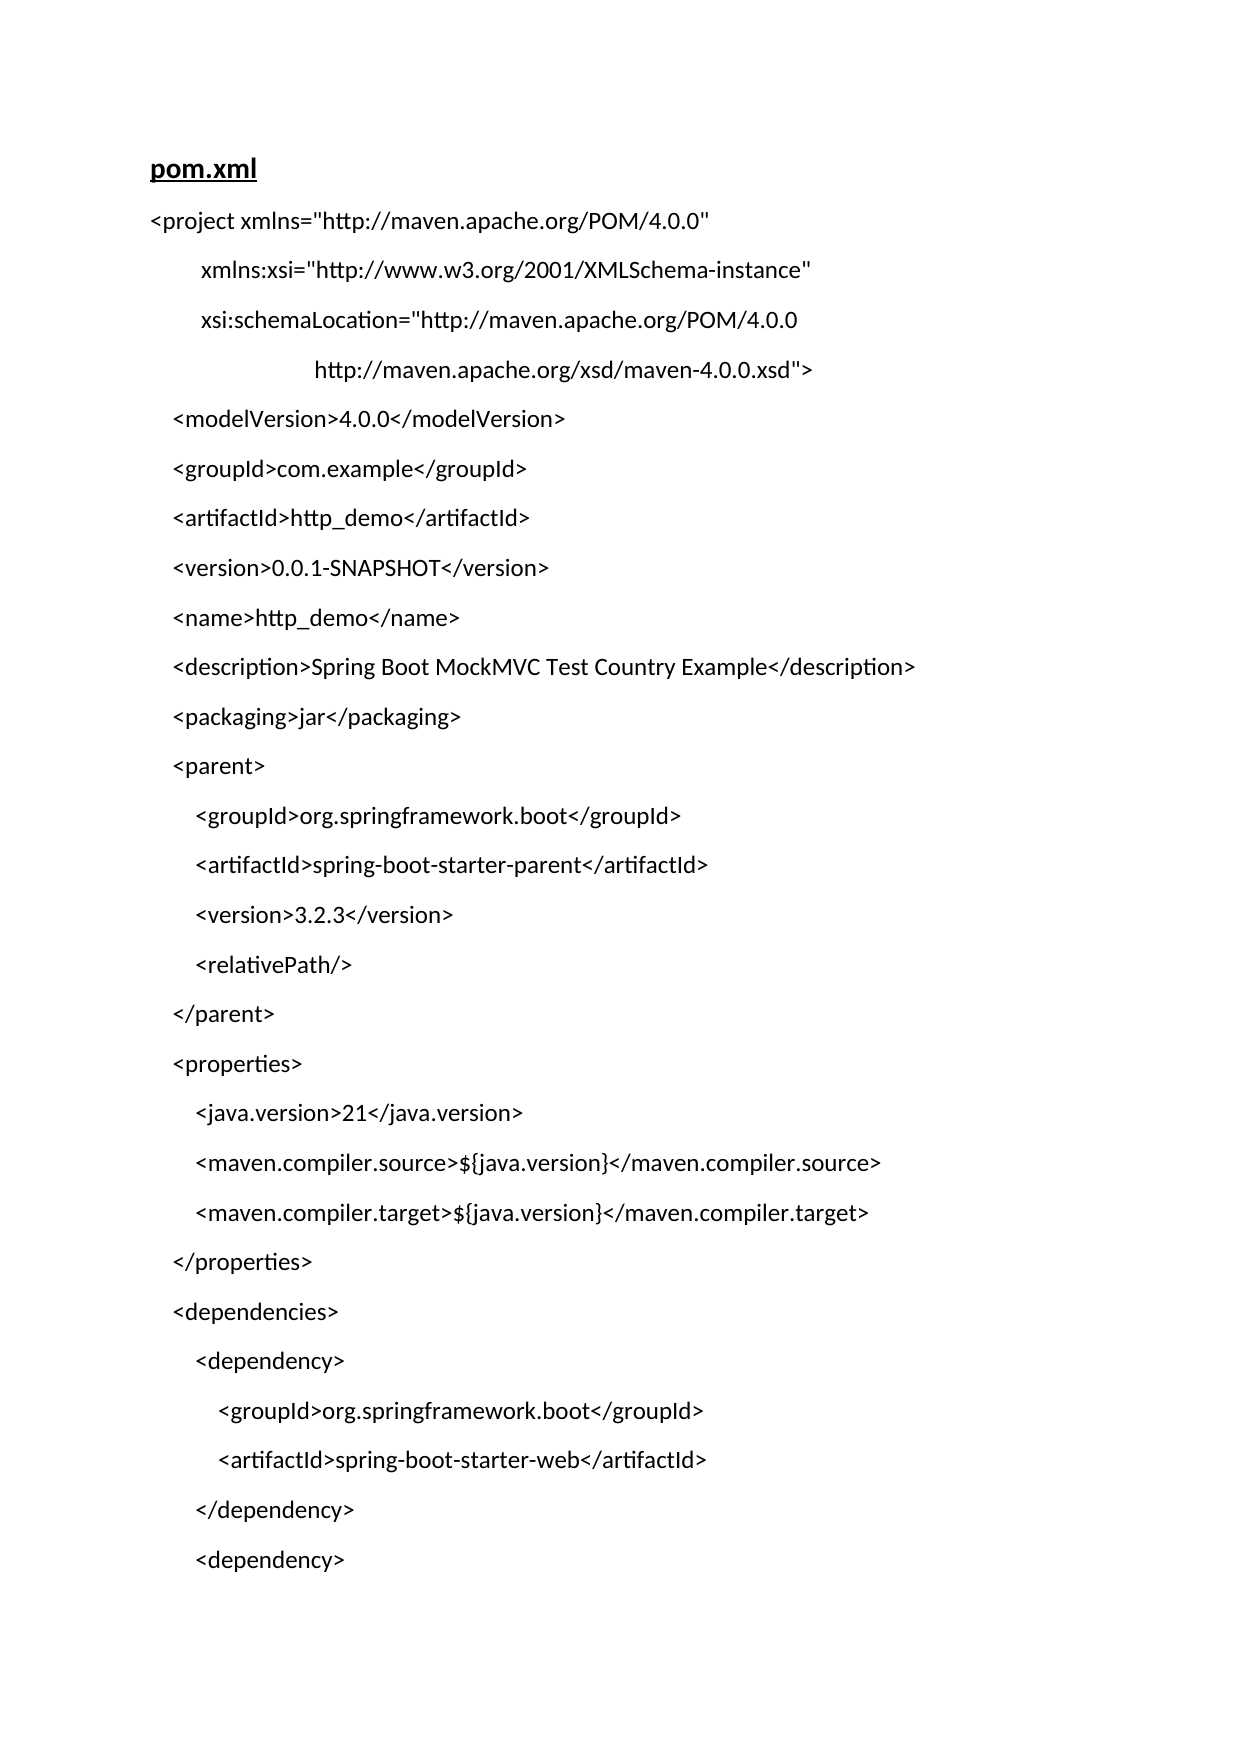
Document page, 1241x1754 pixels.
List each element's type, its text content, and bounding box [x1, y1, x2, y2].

text <packaging>jar</packaging> [150, 701, 1090, 731]
text <parent> [150, 751, 1090, 781]
text <java.version>21</java.version> [150, 1098, 1090, 1128]
text <dependencies> [150, 1296, 1090, 1326]
text <maven.compiler.target>${java.version}</maven.compiler.target> [150, 1197, 1090, 1227]
text <relativePath/> [150, 949, 1090, 979]
text pom.xml [150, 150, 1090, 186]
text <version>3.2.3</version> [150, 899, 1090, 930]
text </properties> [150, 1246, 1090, 1277]
text <properties> [150, 1048, 1090, 1078]
text <groupId>org.springframework.boot</groupId> [150, 800, 1090, 831]
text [150, 1395, 1090, 1426]
text xmlns:xsi="http://www.w3.org/2001/XMLSchema-instance" [150, 255, 1090, 285]
text <modelVersion>4.0.0</modelVersion> [150, 403, 1090, 434]
text http://maven.apache.org/xsd/maven-4.0.0.xsd"> [150, 354, 1090, 384]
text </dependency> [150, 1494, 1090, 1525]
text <description>Spring Boot MockMVC Test Country Example</description> [150, 651, 1090, 682]
text <maven.compiler.source>${java.version}</maven.compiler.source> [150, 1147, 1090, 1178]
text xsi:schemaLocation="http://maven.apache.org/POM/4.0.0 [150, 304, 1090, 335]
text </parent> [150, 998, 1090, 1029]
text <dependency> [150, 1346, 1090, 1376]
text <dependency> [150, 1544, 1090, 1574]
text <version>0.0.1-SNAPSHOT</version> [150, 552, 1090, 583]
text <name>http_demo</name> [150, 602, 1090, 632]
text <artifactId>spring-boot-starter-parent</artifactId> [150, 850, 1090, 880]
text <project xmlns="http://maven.apache.org/POM/4.0.0" [150, 205, 1090, 236]
text <groupId>com.example</groupId> [150, 453, 1090, 483]
text <artifactId>http_demo</artifactId> [150, 503, 1090, 533]
text <artifactId>spring-boot-starter-web</artifactId> [150, 1445, 1090, 1475]
